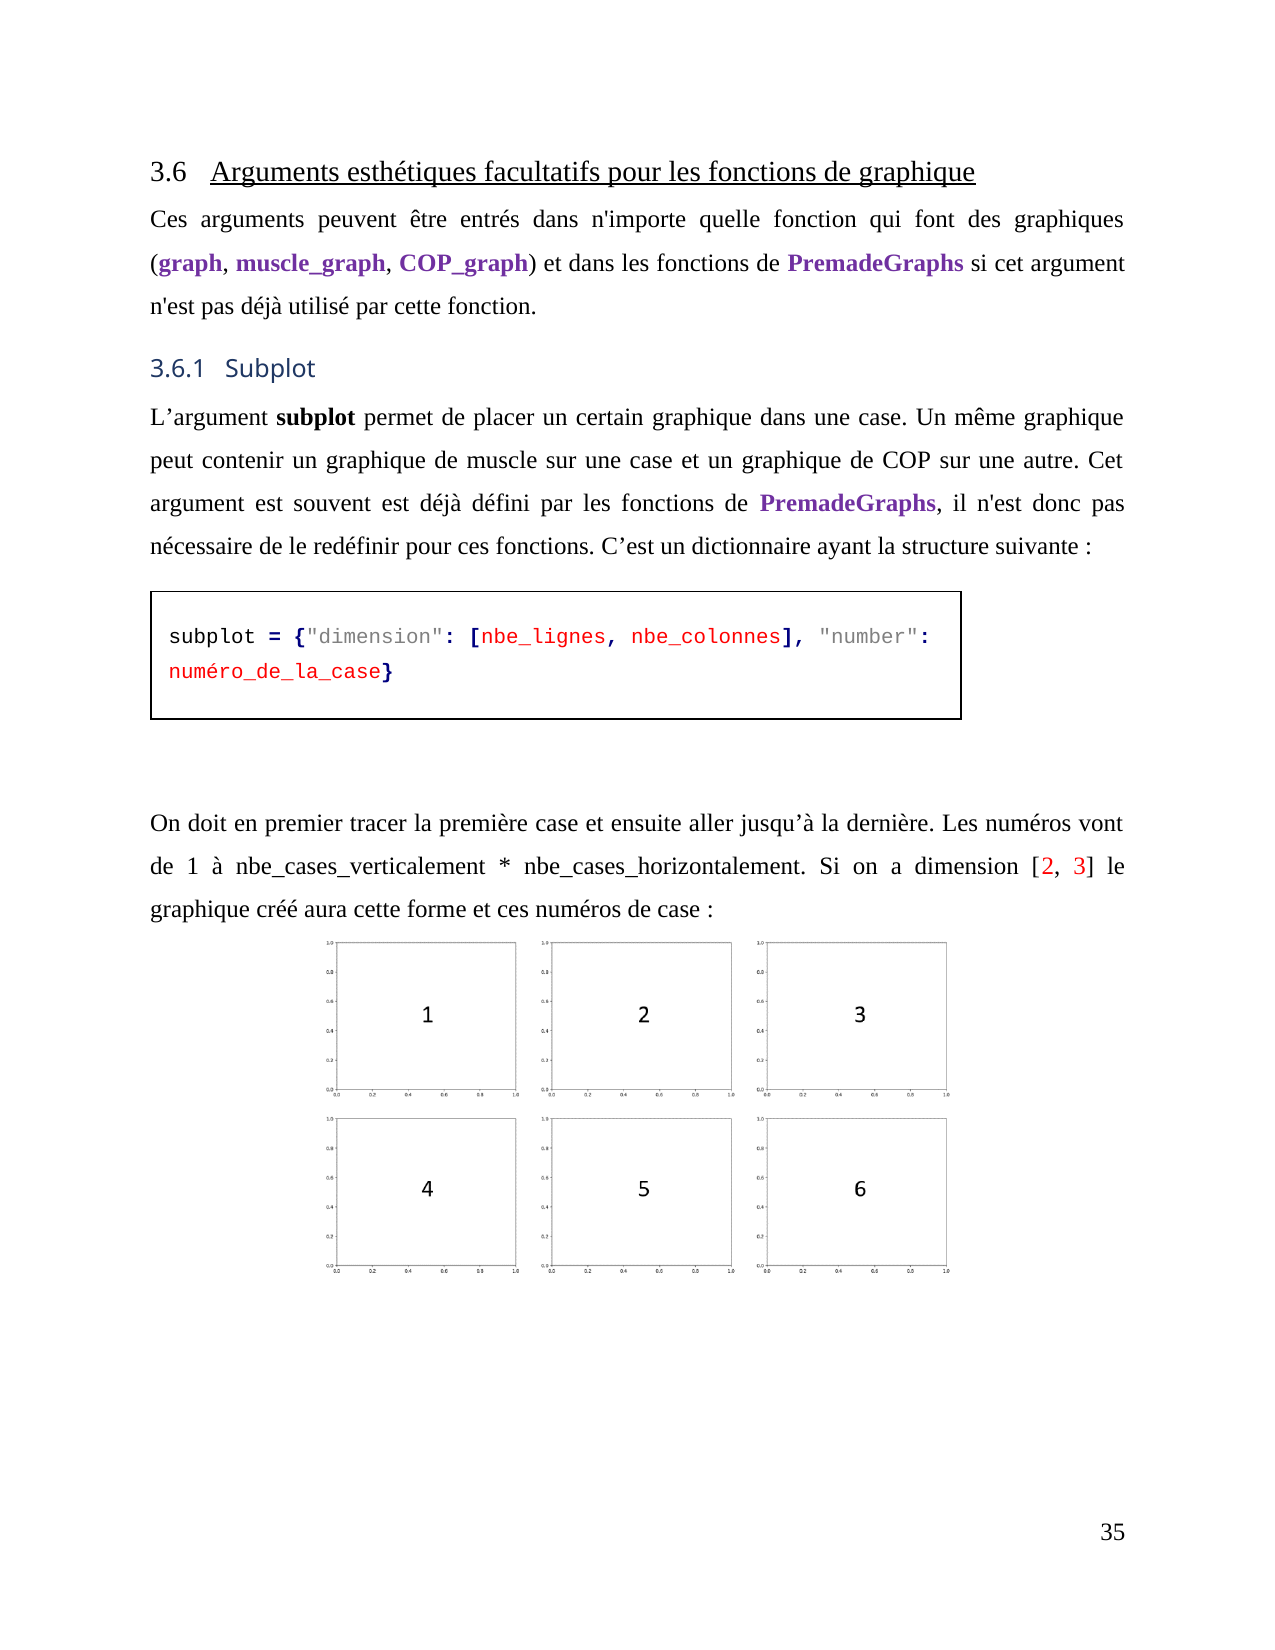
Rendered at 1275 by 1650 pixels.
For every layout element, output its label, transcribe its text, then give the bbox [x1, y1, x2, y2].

subtitle Arguments esthétiques facultatifs pour les fonctions de graphique [150, 154, 1125, 188]
text L’argument subplot permet de placer un certain graphique dans une case. Un même graphique peut contenir un graphique de muscle sur une case et un graphique de COP sur une autre. Cet argument est souvent est déjà défini par les fonctions de PremadeGraphs, il n'est donc pas nécessaire de le redéfinir pour ces fonctions. C’est un dictionnaire ayant la structure suivante : [150, 402, 1125, 560]
subtitle Subplot [150, 351, 1125, 384]
text subplot = {"dimension": [nbe_lignes, nbe_colonnes], "number": numéro_de_la_case} [152, 609, 960, 701]
text On doit en premier tracer la première case et ensuite aller jusqu’à la dernière. Les numéros vont de 1 à nbe_cases_verticalement * nbe_cases_horizontalement. Si on a dimension [2, 3] le graphique créé aura cette forme et ces numéros de case : [150, 808, 1125, 923]
text Ces arguments peuvent être entrés dans n'importe quelle fonction qui font des graphiques (graph, muscle_graph, COP_graph) et dans les fonctions de PremadeGraphs si cet argument n'est pas déjà utilisé par cette fonction. [150, 204, 1125, 319]
picture [318, 936, 957, 1284]
